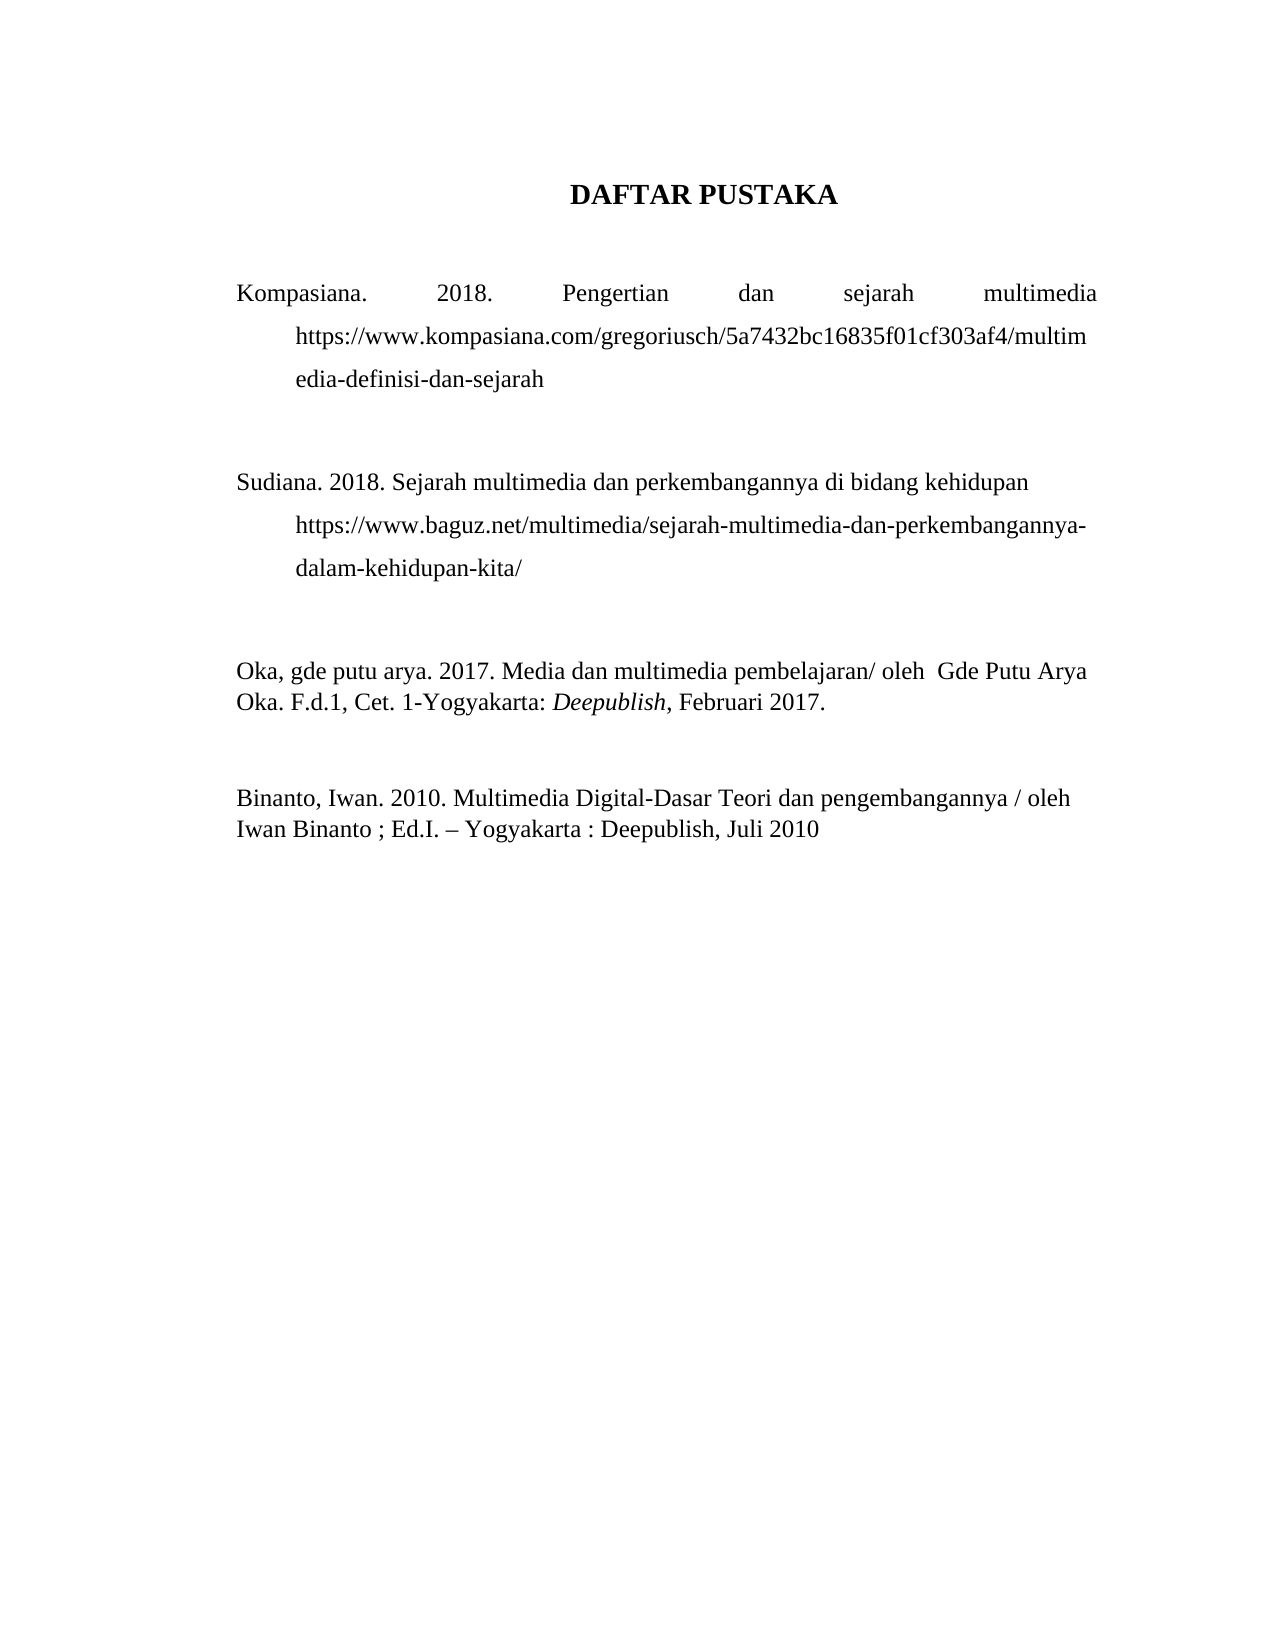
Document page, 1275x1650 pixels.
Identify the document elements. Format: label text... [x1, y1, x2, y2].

text Sudiana. 2018. Sejarah multimedia dan perkembangannya di bidang kehidupan [236, 467, 1098, 496]
text DAFTAR PUSTAKA [236, 177, 1098, 211]
text Oka, gde putu arya. 2017. Media dan multimedia pembelajaran/ oleh Gde Putu Arya Oka. F.d.1, Cet. 1-Yogyakarta: Deepublish, Februari 2017. [236, 656, 1098, 716]
text Binanto, Iwan. 2010. Multimedia Digital-Dasar Teori dan pengembangannya / oleh Iwan Binanto ; Ed.I. – Yogyakarta : Deepublish, Juli 2010 [236, 783, 1098, 842]
text https://www.baguz.net/multimedia/sejarah-multimedia-dan-perkembangannya-dalam-kehidupan-kita/ [295, 510, 1098, 582]
text Kompasiana. 2018. Pengertian dan sejarah multimedia https://www.kompasiana.com/gregoriusch/5a7432bc16835f01cf303af4/multimedia-definisi-dan-sejarah [236, 278, 1098, 393]
